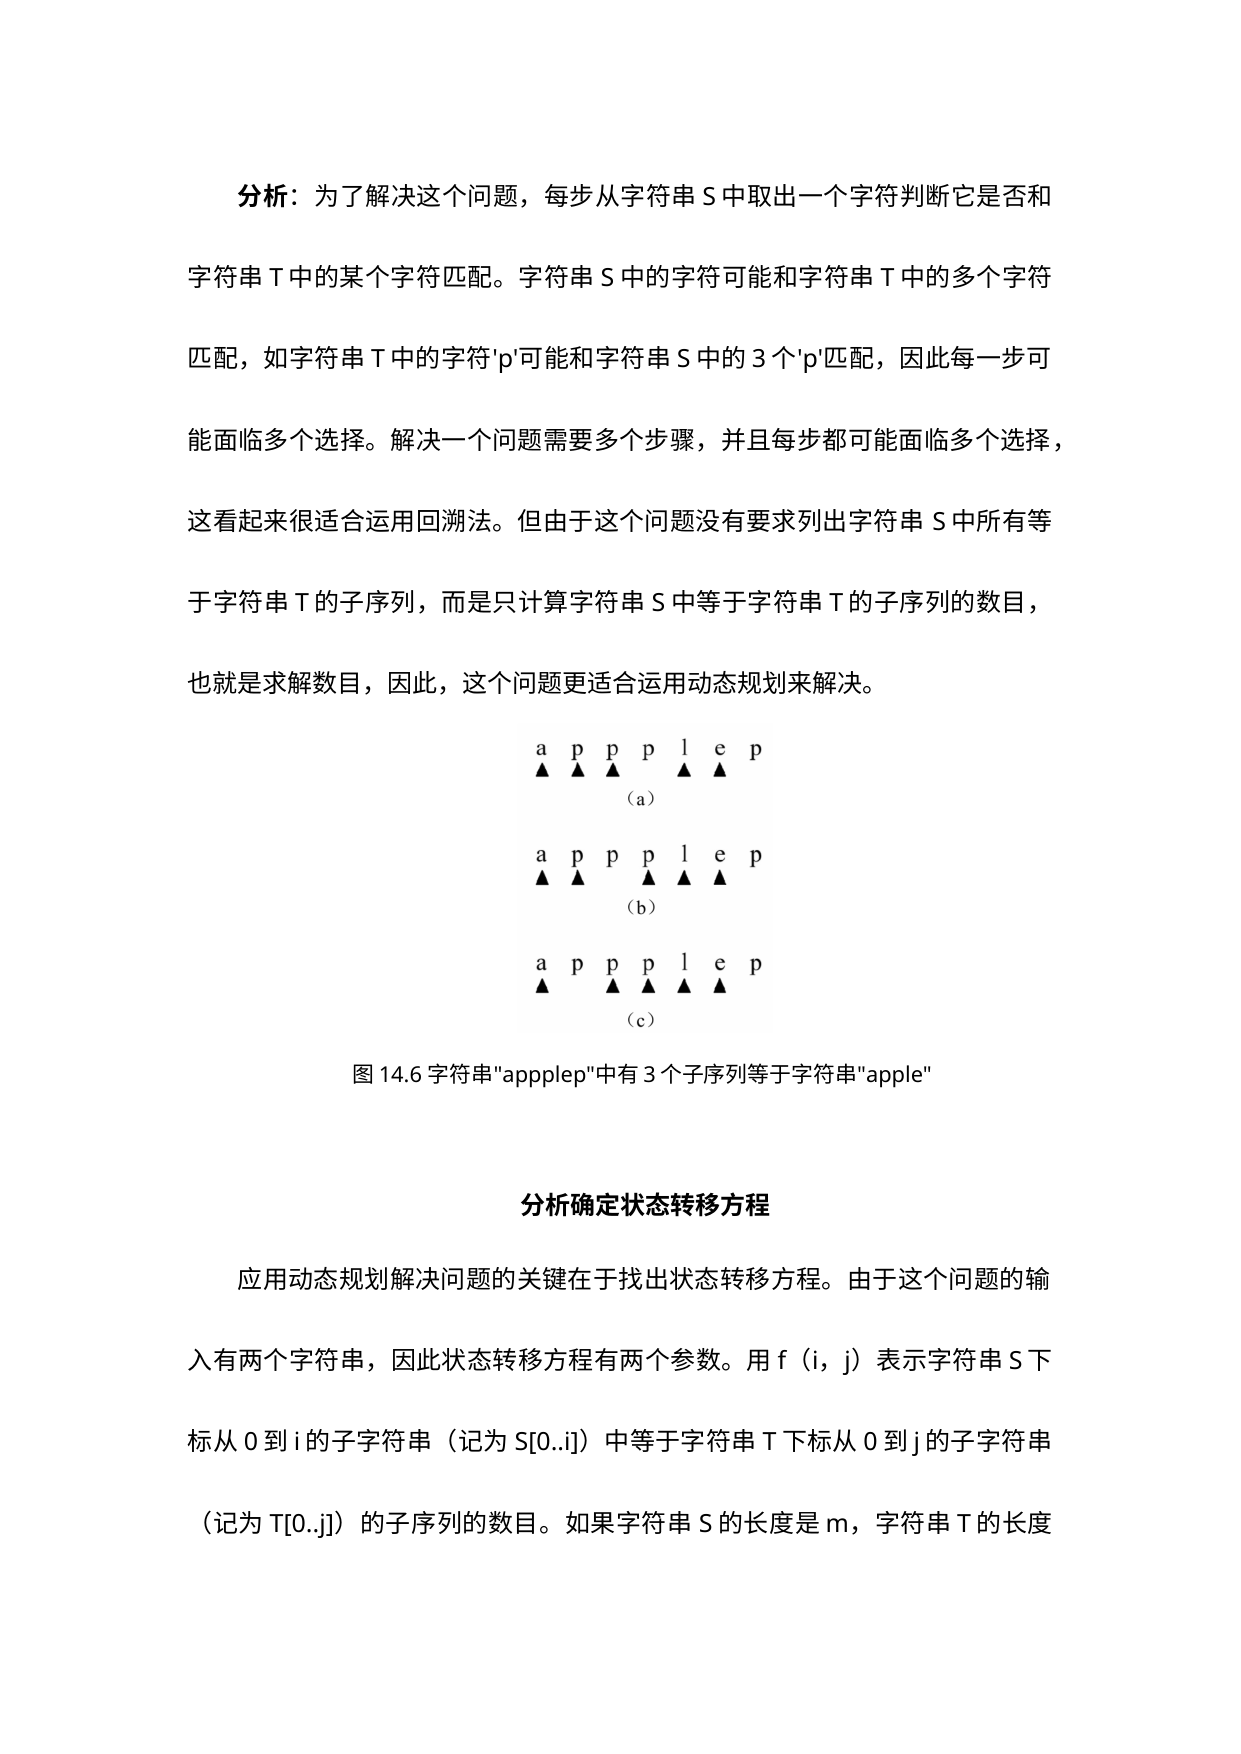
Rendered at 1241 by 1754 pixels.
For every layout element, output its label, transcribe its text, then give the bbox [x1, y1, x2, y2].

text 图14.6 字符串"appplep"中有3个子序列等于字符串"apple" [187, 1057, 1053, 1089]
text 分析确定状态转移方程 [187, 1171, 1053, 1236]
picture [517, 723, 774, 1033]
text 分析：为了解决这个问题，每步从字符串S中取出一个字符判断它是否和字符串T中的某个字符匹配。字符串S中的字符可能和字符串T中的多个字符匹配，如字符串T中的字符'p'可能和字符串S中的3个'p'匹配，因此每一步可能面临多个选择。解决一个问题需要多个步骤，并且每步都可能面临多个选择，这看起来很适合运用回溯法。但由于这个问题没有要求列出字符串S中所有等于字符串T的子序列，而是只计算字符串S中等于字符串T的子序列的数目，也就是求解数目，因此，这个问题更适合运用动态规划来解决。 [187, 162, 1053, 714]
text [187, 1245, 1053, 1554]
